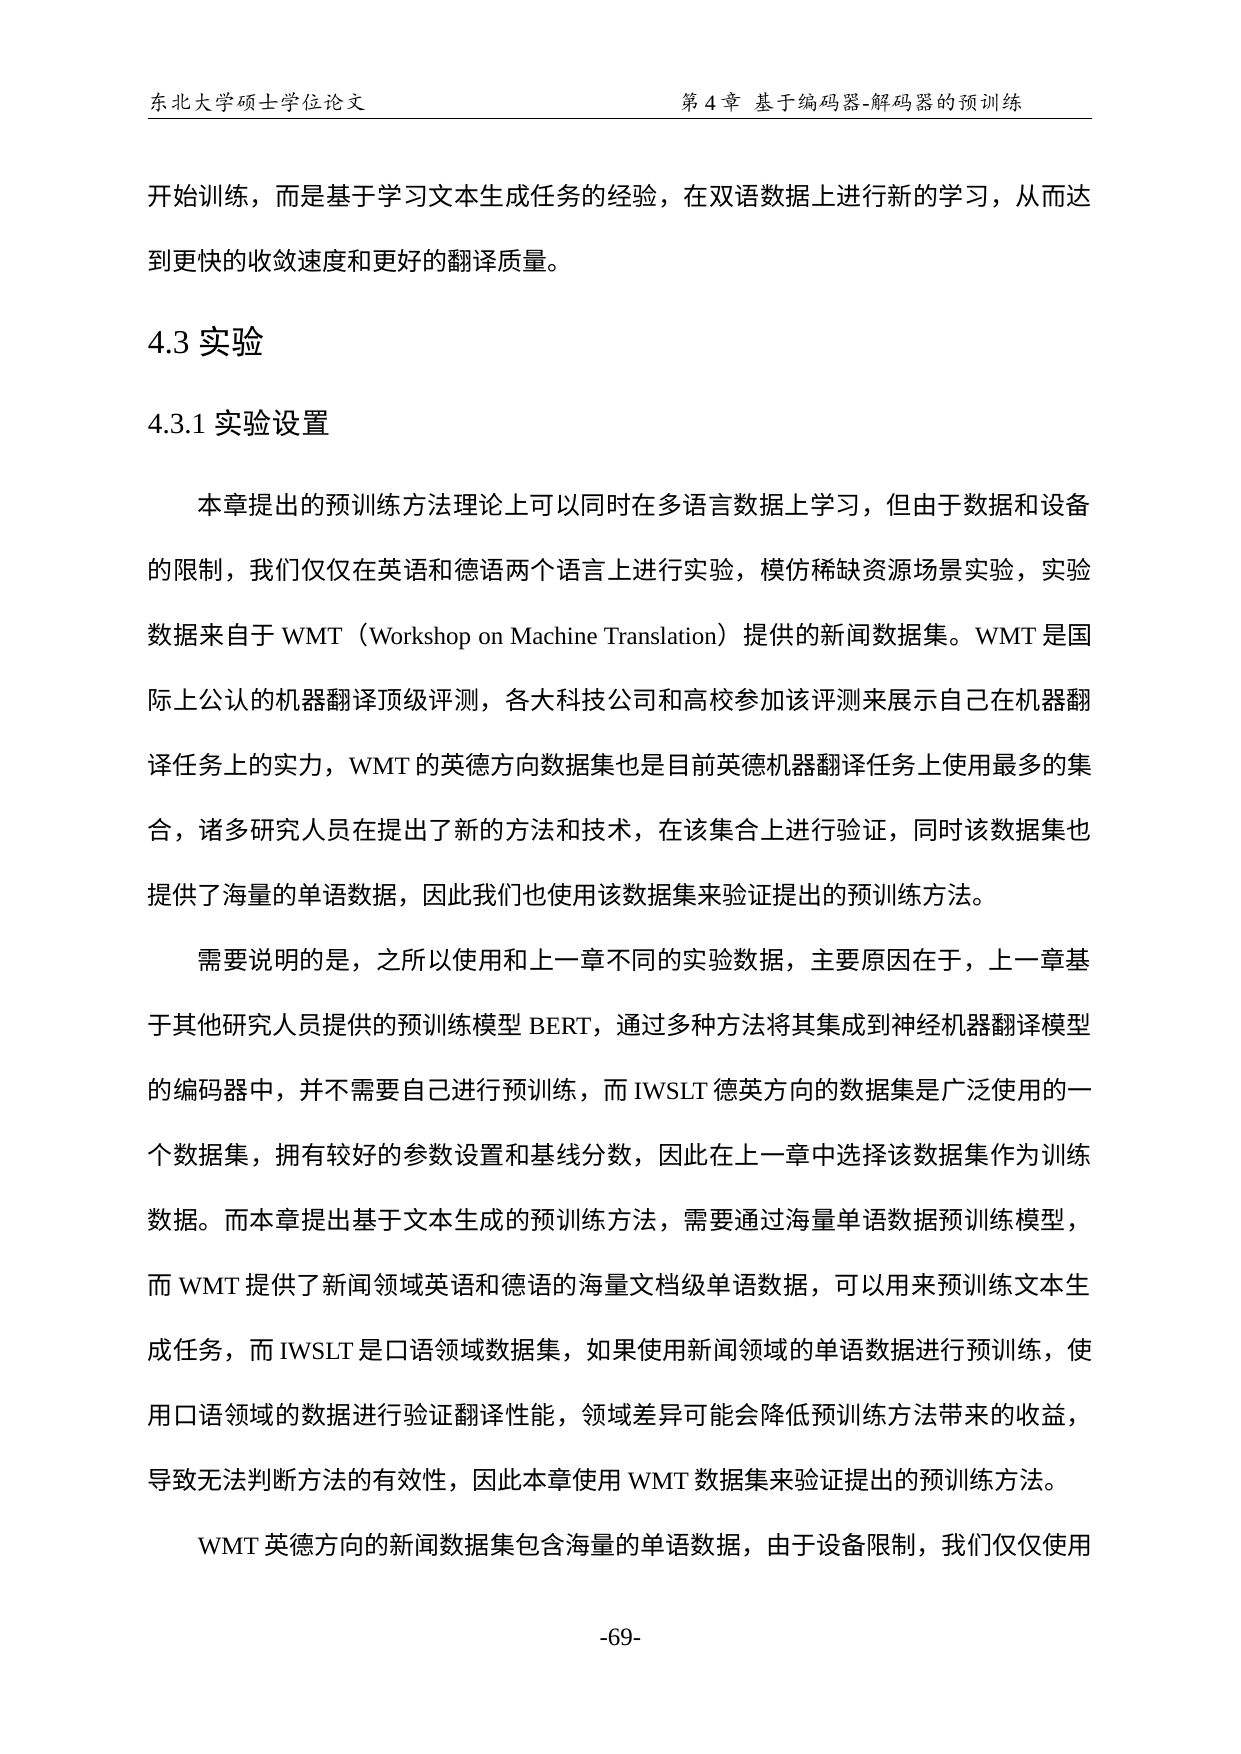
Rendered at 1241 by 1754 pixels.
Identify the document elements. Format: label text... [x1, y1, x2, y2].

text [148, 1511, 1092, 1576]
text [148, 162, 1092, 292]
text 本章提出的预训练方法理论上可以同时在多语言数据上学习，但由于数据和设备的限制，我们仅仅在英语和德语两个语言上进行实验，模仿稀缺资源场景实验，实验数据来自于WMT（Workshop on Machine Translation）提供的新闻数据集。WMT是国际上公认的机器翻译顶级评测，各大科技公司和高校参加该评测来展示自己在机器翻译任务上的实力，WMT的英德方向数据集也是目前英德机器翻译任务上使用最多的集合，诸多研究人员在提出了新的方法和技术，在该集合上进行验证，同时该数据集也提供了海量的单语数据，因此我们也使用该数据集来验证提出的预训练方法。 [148, 471, 1092, 926]
text 4.3.1 实验设置 [148, 389, 1092, 454]
text 4.3 实验 [148, 308, 1092, 373]
text 需要说明的是，之所以使用和上一章不同的实验数据，主要原因在于，上一章基于其他研究人员提供的预训练模型BERT，通过多种方法将其集成到神经机器翻译模型的编码器中，并不需要自己进行预训练，而IWSLT德英方向的数据集是广泛使用的一个数据集，拥有较好的参数设置和基线分数，因此在上一章中选择该数据集作为训练数据。而本章提出基于文本生成的预训练方法，需要通过海量单语数据预训练模型，而WMT提供了新闻领域英语和德语的海量文档级单语数据，可以用来预训练文本生成任务，而IWSLT是口语领域数据集，如果使用新闻领域的单语数据进行预训练，使用口语领域的数据进行验证翻译性能，领域差异可能会降低预训练方法带来的收益，导致无法判断方法的有效性，因此本章使用WMT数据集来验证提出的预训练方法。 [148, 926, 1092, 1511]
